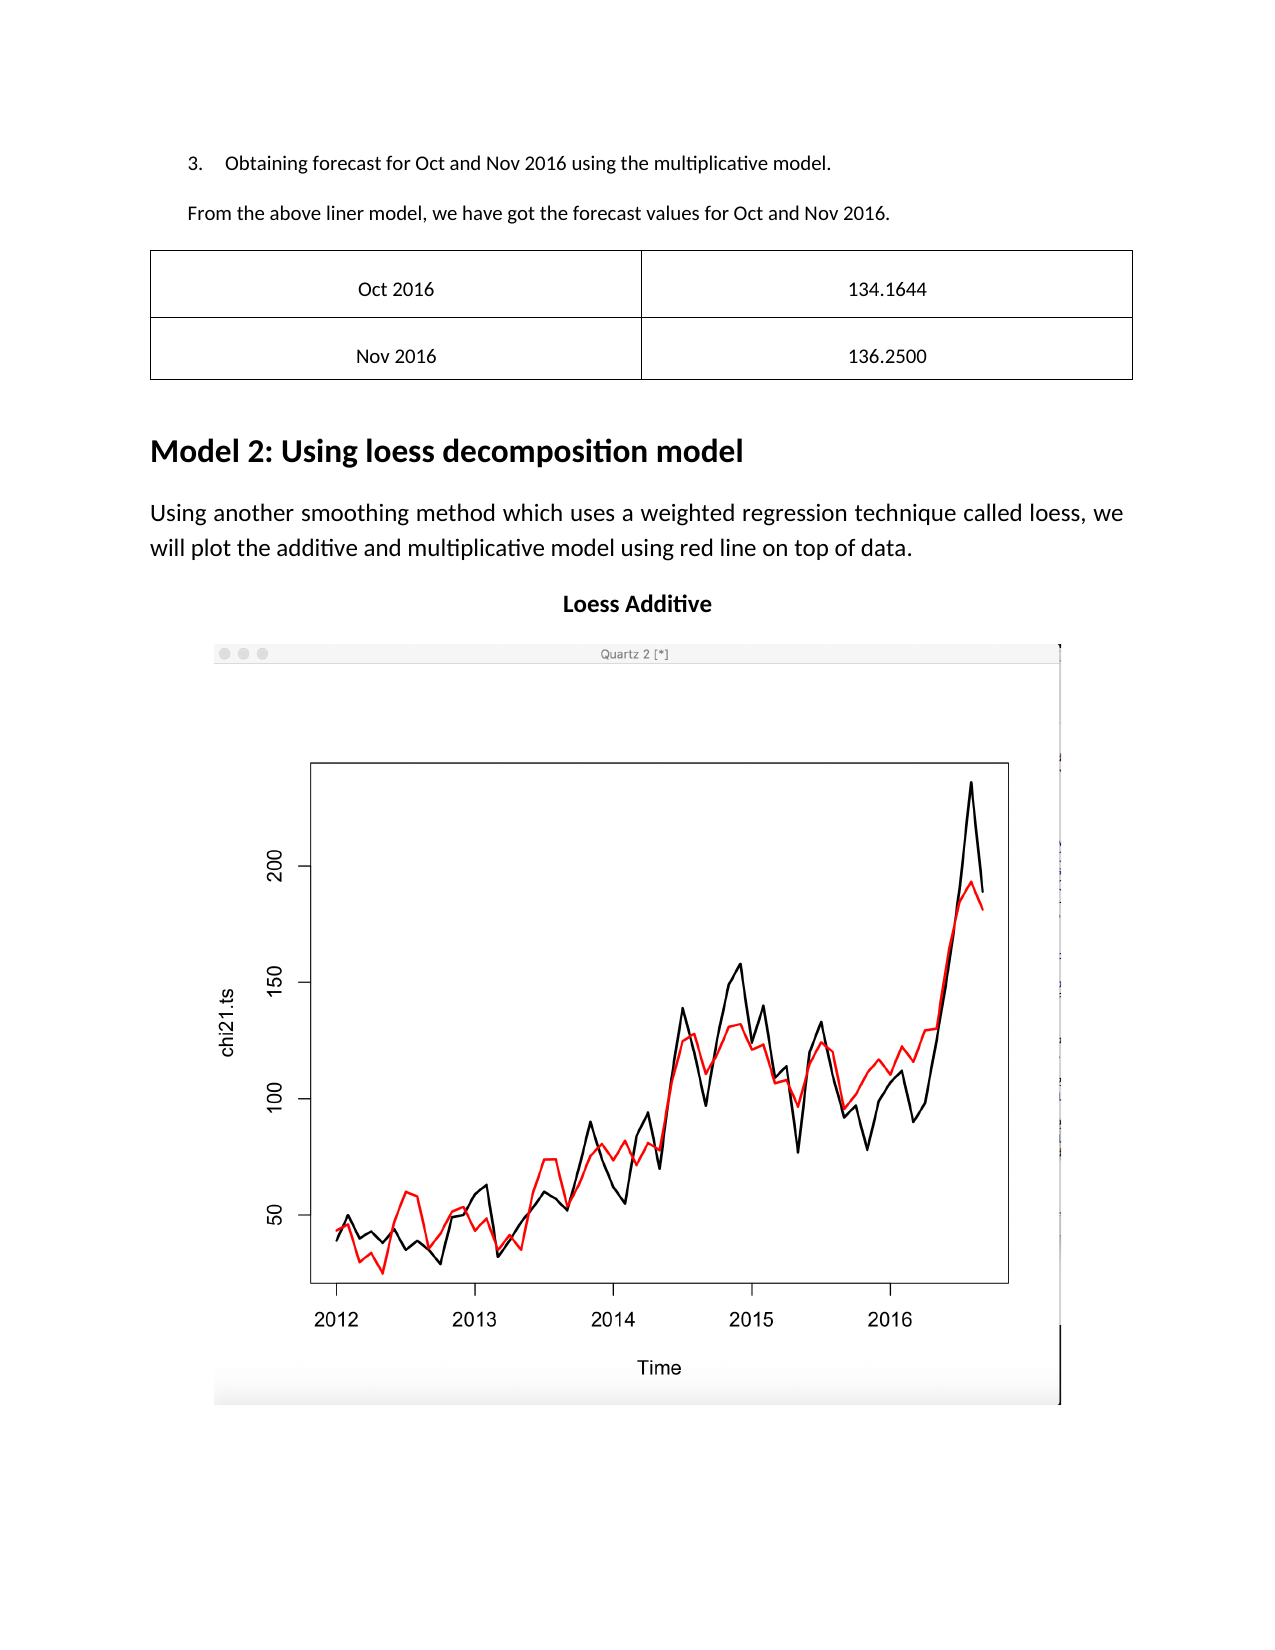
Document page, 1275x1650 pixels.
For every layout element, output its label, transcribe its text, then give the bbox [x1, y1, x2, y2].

list Obtaining forecast for Oct and Nov 2016 using the multiplicative model. [187, 150, 1125, 175]
table_header 134.1644 [642, 251, 1132, 317]
text Using another smoothing method which uses a weighted regression technique called loess, we will plot the additive and multiplicative model using red line on top of data. [150, 497, 1125, 563]
table_header Oct 2016 [151, 251, 641, 317]
text Loess Additive [150, 588, 1125, 619]
table_cell Nov 2016 [151, 318, 641, 379]
table_cell 136.2500 [642, 318, 1132, 379]
picture [213, 644, 1062, 1405]
text From the above liner model, we have got the forecast values for Oct and Nov 2016. [187, 200, 1125, 225]
text Model 2: Using loess decomposition model [150, 430, 1125, 471]
